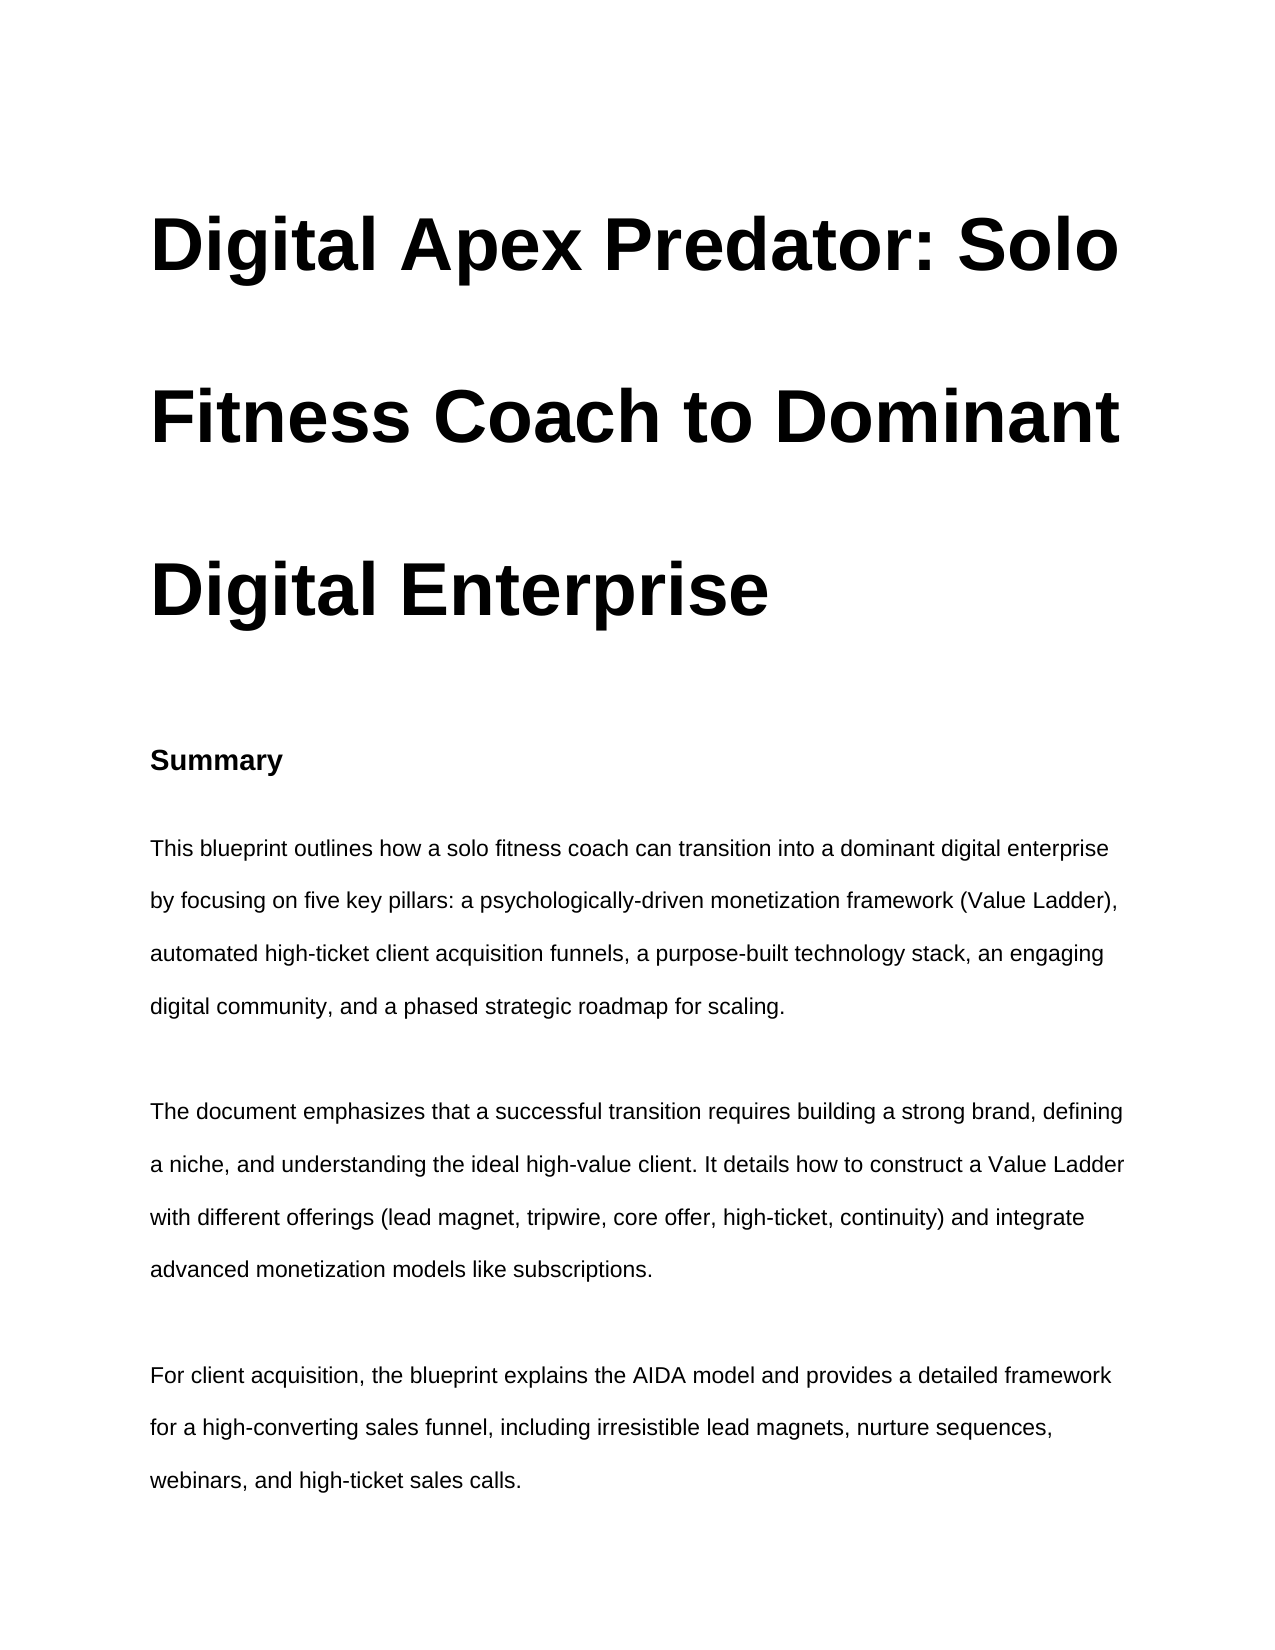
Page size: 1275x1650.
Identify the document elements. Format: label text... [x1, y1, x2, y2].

text The document emphasizes that a successful transition requires building a strong brand, defining a niche, and understanding the ideal high-value client. It details how to construct a Value Ladder with different offerings (lead magnet, tripwire, core offer, high-ticket, continuity) and integrate advanced monetization models like subscriptions. [150, 1098, 1125, 1283]
subtitle Summary [150, 742, 1125, 776]
text For client acquisition, the blueprint explains the AIDA model and provides a detailed framework for a high-converting sales funnel, including irresistible lead magnets, nurture sequences, webinars, and high-ticket sales calls. [150, 1362, 1125, 1493]
text This blueprint outlines how a solo fitness coach can transition into a dominant digital enterprise by focusing on five key pillars: a psychologically-driven monetization framework (Value Ladder), automated high-ticket client acquisition funnels, a purpose-built technology stack, an engaging digital community, and a phased strategic roadmap for scaling. [150, 834, 1125, 1019]
title Digital Apex Predator: Solo Fitness Coach to Dominant Digital Enterprise [150, 200, 1125, 631]
